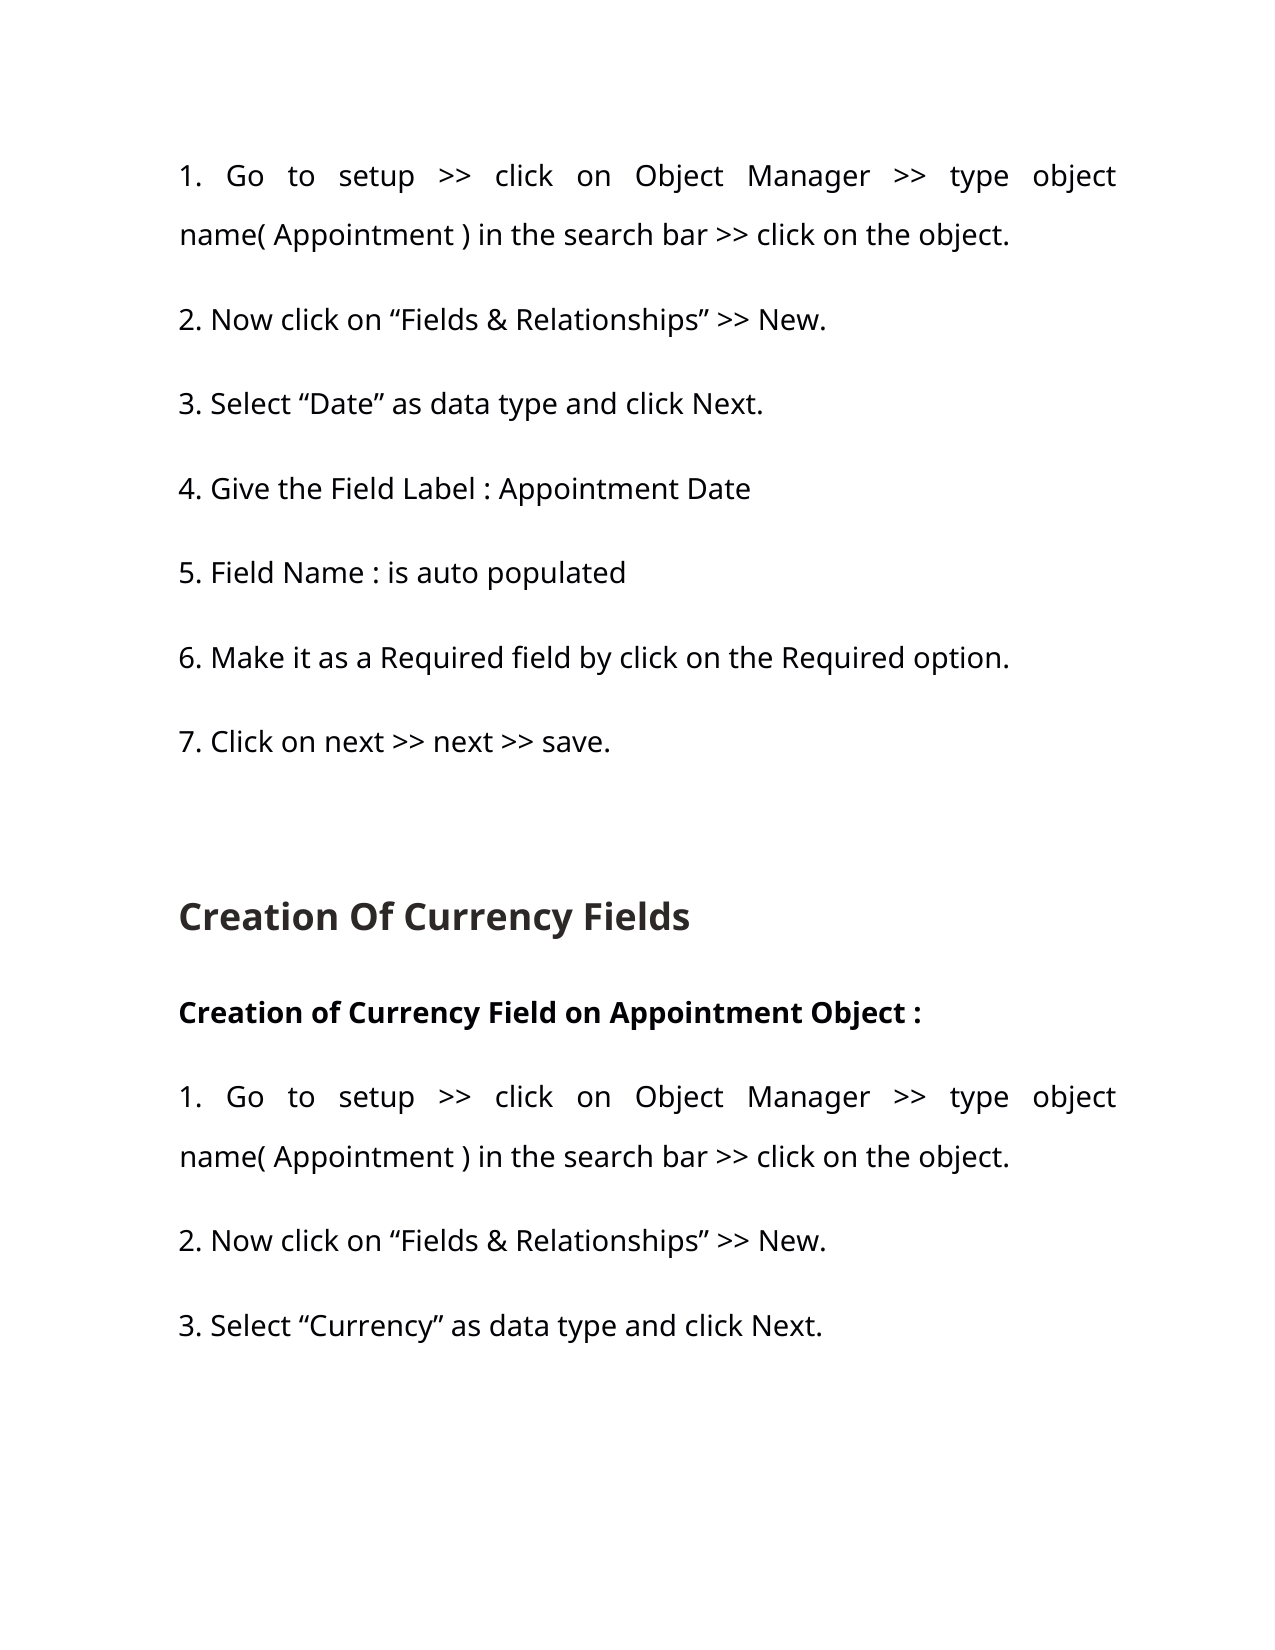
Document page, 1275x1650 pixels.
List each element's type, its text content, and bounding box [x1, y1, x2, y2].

text 6. Make it as a Required field by click on the Required option. [178, 637, 1118, 677]
text 5. Field Name : is auto populated [178, 553, 1118, 592]
text 2. Now click on “Fields & Relationships” >> New. [178, 299, 1118, 339]
text Creation Of Currency Fields [178, 891, 1118, 942]
text 3. Select “Date” as data type and click Next. [178, 384, 1118, 423]
text 4. Give the Field Label : Appointment Date [178, 468, 1118, 508]
text 1. Go to setup >> click on Object Manager >> type object name( Appointment ) in the search bar >> click on the object. [178, 155, 1118, 254]
text Creation of Currency Field on Appointment Object : [178, 992, 1118, 1032]
text 1. Go to setup >> click on Object Manager >> type object name( Appointment ) in the search bar >> click on the object. [178, 1077, 1118, 1176]
text 7. Click on next >> next >> save. [178, 722, 1118, 761]
text 2. Now click on “Fields & Relationships” >> New. [178, 1221, 1118, 1260]
text 3. Select “Currency” as data type and click Next. [178, 1305, 1118, 1345]
